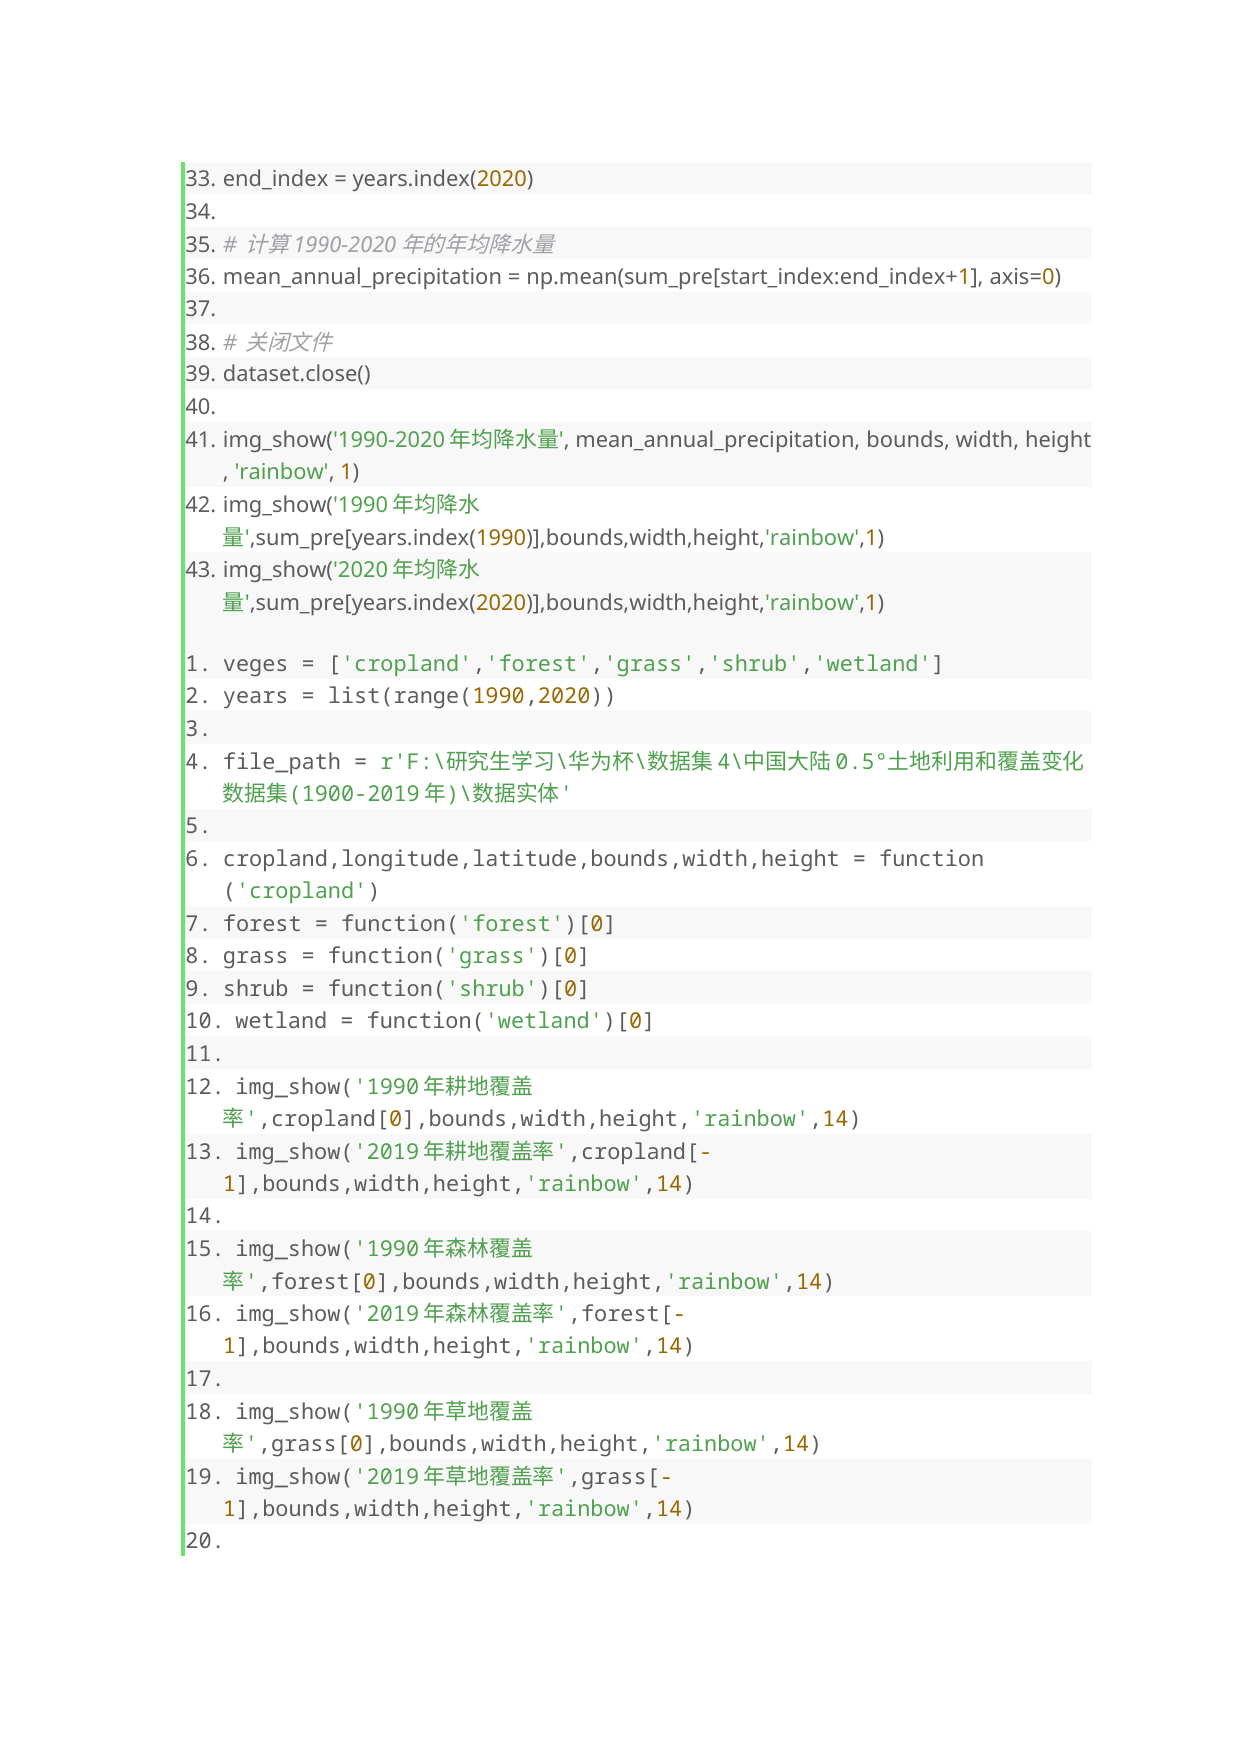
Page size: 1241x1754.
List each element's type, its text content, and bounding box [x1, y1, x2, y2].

list img_show('2019年森林覆盖率',forest[-1],bounds,width,height,'rainbow',14) [185, 1296, 1092, 1361]
list img_show('1990-2020年均降水量', mean_annual_precipitation, bounds, width, height, 'rainbow', 1) [185, 422, 1092, 487]
list years = list(range(1990,2020)) [185, 679, 1092, 711]
list img_show('2019年耕地覆盖率',cropland[-1],bounds,width,height,'rainbow',14) [185, 1134, 1092, 1199]
list end_index = years.index(2020) [185, 162, 1092, 194]
list # 关闭文件 [185, 324, 1092, 357]
list img_show('1990年耕地覆盖率',cropland[0],bounds,width,height,'rainbow',14) [185, 1069, 1092, 1134]
list img_show('1990年森林覆盖率',forest[0],bounds,width,height,'rainbow',14) [185, 1231, 1092, 1296]
list img_show('1990年均降水量',sum_pre[years.index(1990)],bounds,width,height,'rainbow',1) [185, 487, 1092, 552]
list file_path = r'F:\研究生学习\华为杯\数据集4\中国大陆0.5°土地利用和覆盖变化数据集(1900-2019年)\数据实体' [185, 744, 1092, 809]
list veges = ['cropland','forest','grass','shrub','wetland'] [185, 646, 1092, 679]
list forest = function('forest')[0] [185, 906, 1092, 939]
list mean_annual_precipitation = np.mean(sum_pre[start_index:end_index+1], axis=0) [185, 259, 1092, 292]
list img_show('1990年草地覆盖率',grass[0],bounds,width,height,'rainbow',14) [185, 1394, 1092, 1459]
list # 计算1990-2020年的年均降水量 [185, 227, 1092, 259]
list img_show('2020年均降水量',sum_pre[years.index(2020)],bounds,width,height,'rainbow',1) [185, 552, 1092, 617]
list grass = function('grass')[0] [185, 939, 1092, 971]
list wetland = function('wetland')[0] [185, 1004, 1092, 1036]
list dataset.close() [185, 357, 1092, 389]
list cropland,longitude,latitude,bounds,width,height = function('cropland') [185, 841, 1092, 906]
list shrub = function('shrub')[0] [185, 971, 1092, 1004]
list img_show('2019年草地覆盖率',grass[-1],bounds,width,height,'rainbow',14) [185, 1459, 1092, 1524]
